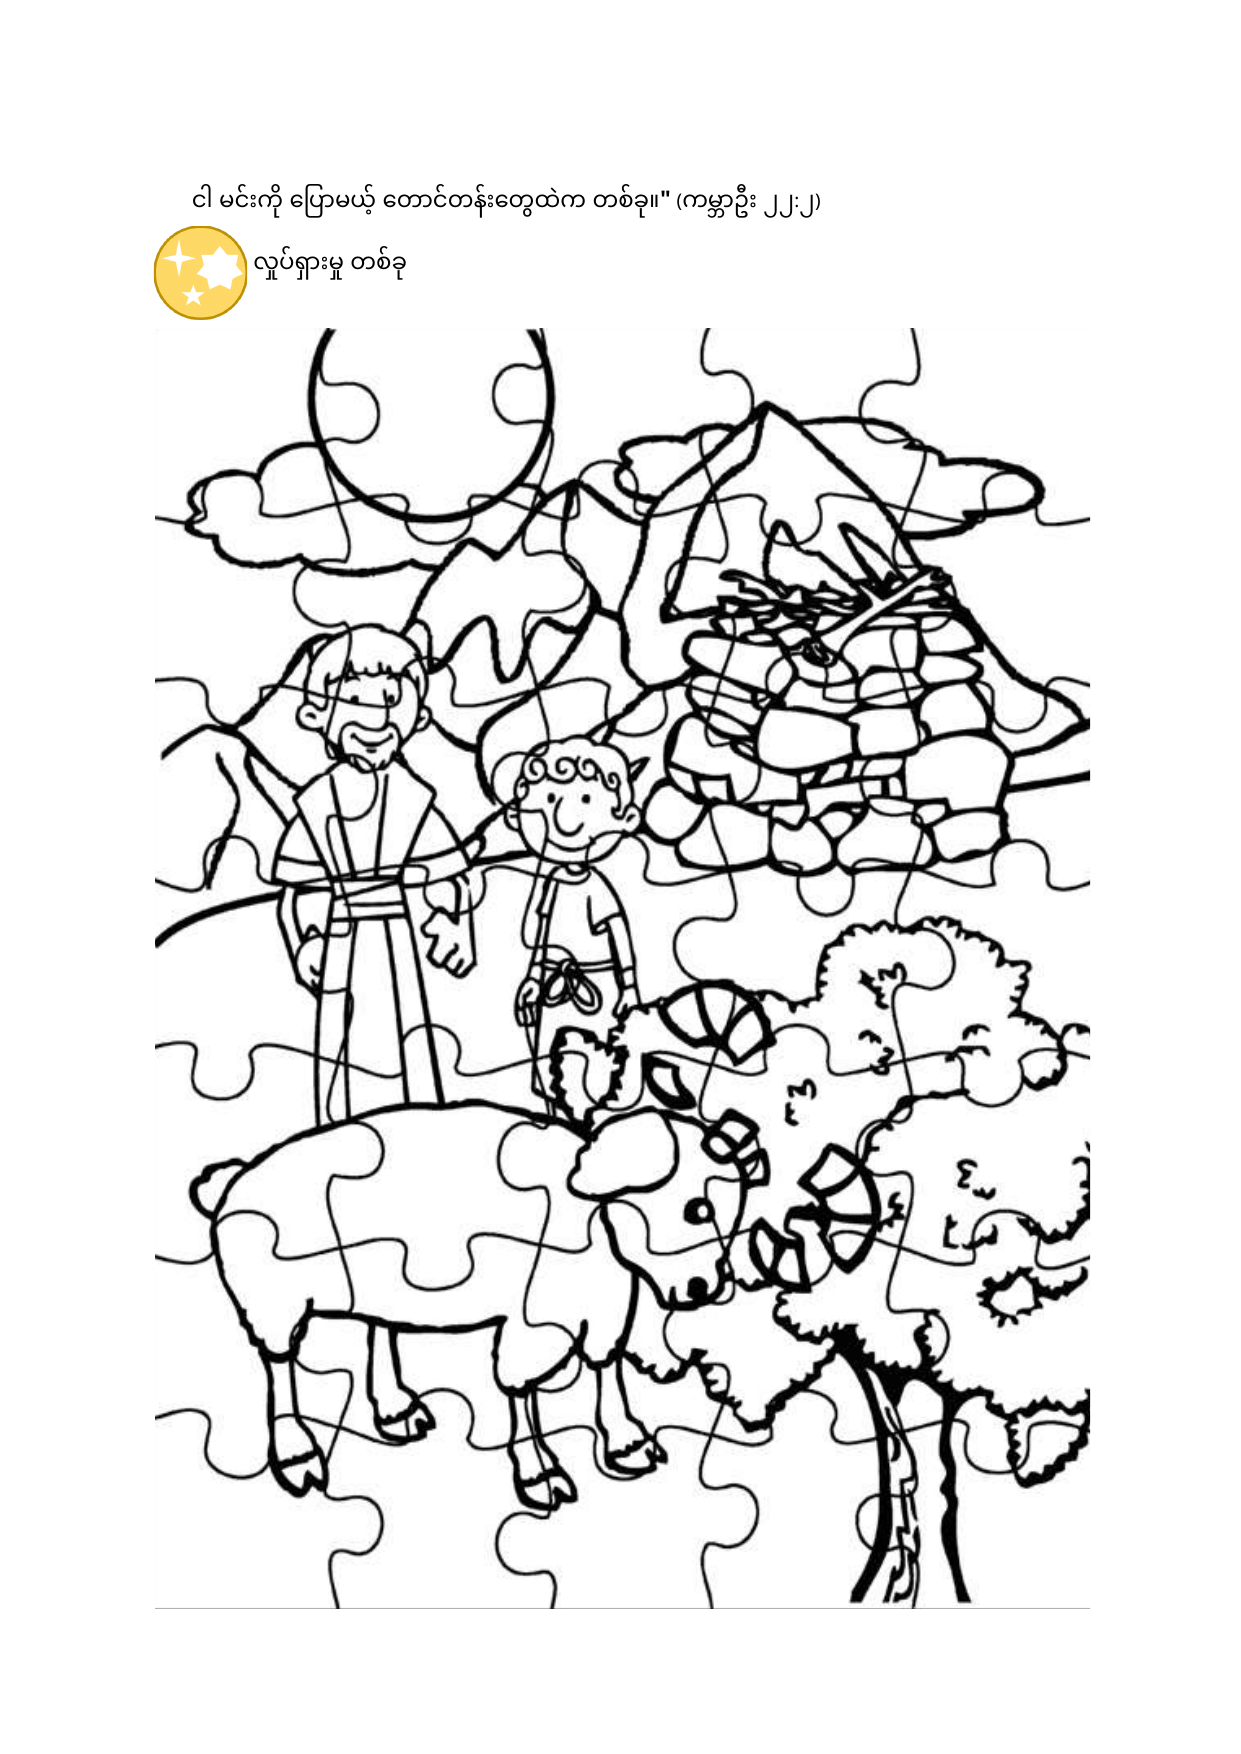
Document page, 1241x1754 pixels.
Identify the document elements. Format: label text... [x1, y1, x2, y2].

text ငါ မင်းကို ပြောမယ့် တောင်တန်းတွေထဲက တစ်ခု။" (ကမ္ဘာဦး ၂၂:၂) [192, 177, 1090, 227]
picture [155, 328, 1091, 1609]
picture [153, 226, 248, 320]
text လှုပ်ရှားမှု တစ်ခု [248, 248, 1090, 274]
